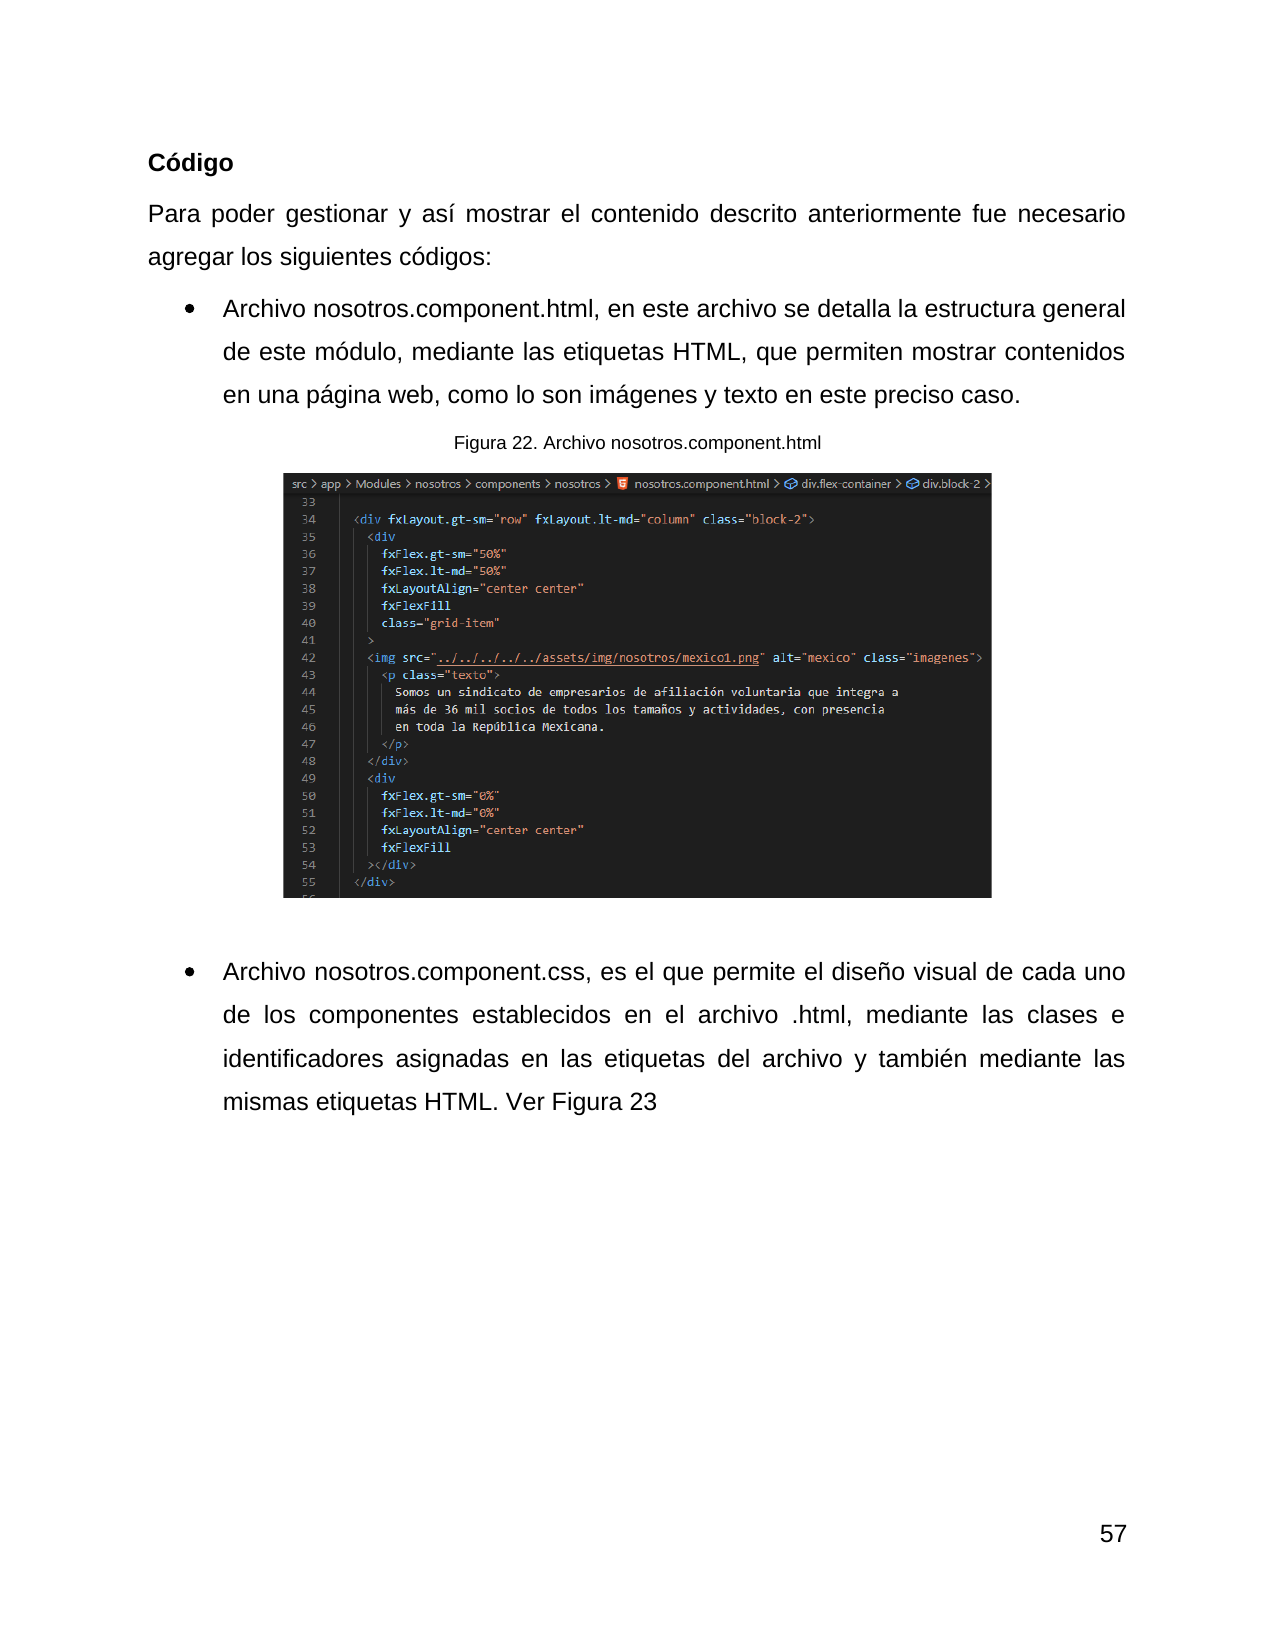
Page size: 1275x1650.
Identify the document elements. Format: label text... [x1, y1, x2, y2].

list Archivo nosotros.component.css, es el que permite el diseño visual de cada uno de los componentes establecidos en el archivo .html, mediante las clases e identificadores asignadas en las etiquetas del archivo y también mediante las mismas etiquetas HTML. Ver Figura 23 [185, 957, 1127, 1115]
text Figura 22. Archivo nosotros.component.html [148, 432, 1127, 453]
list Archivo nosotros.component.html, en este archivo se detalla la estructura general de este módulo, mediante las etiquetas HTML, que permiten mostrar contenidos en una página web, como lo son imágenes y texto en este preciso caso. [185, 294, 1127, 409]
text Para poder gestionar y así mostrar el contenido descrito anteriormente fue necesario agregar los siguientes códigos: [148, 199, 1127, 271]
picture [283, 473, 992, 898]
text Código [148, 148, 1127, 176]
